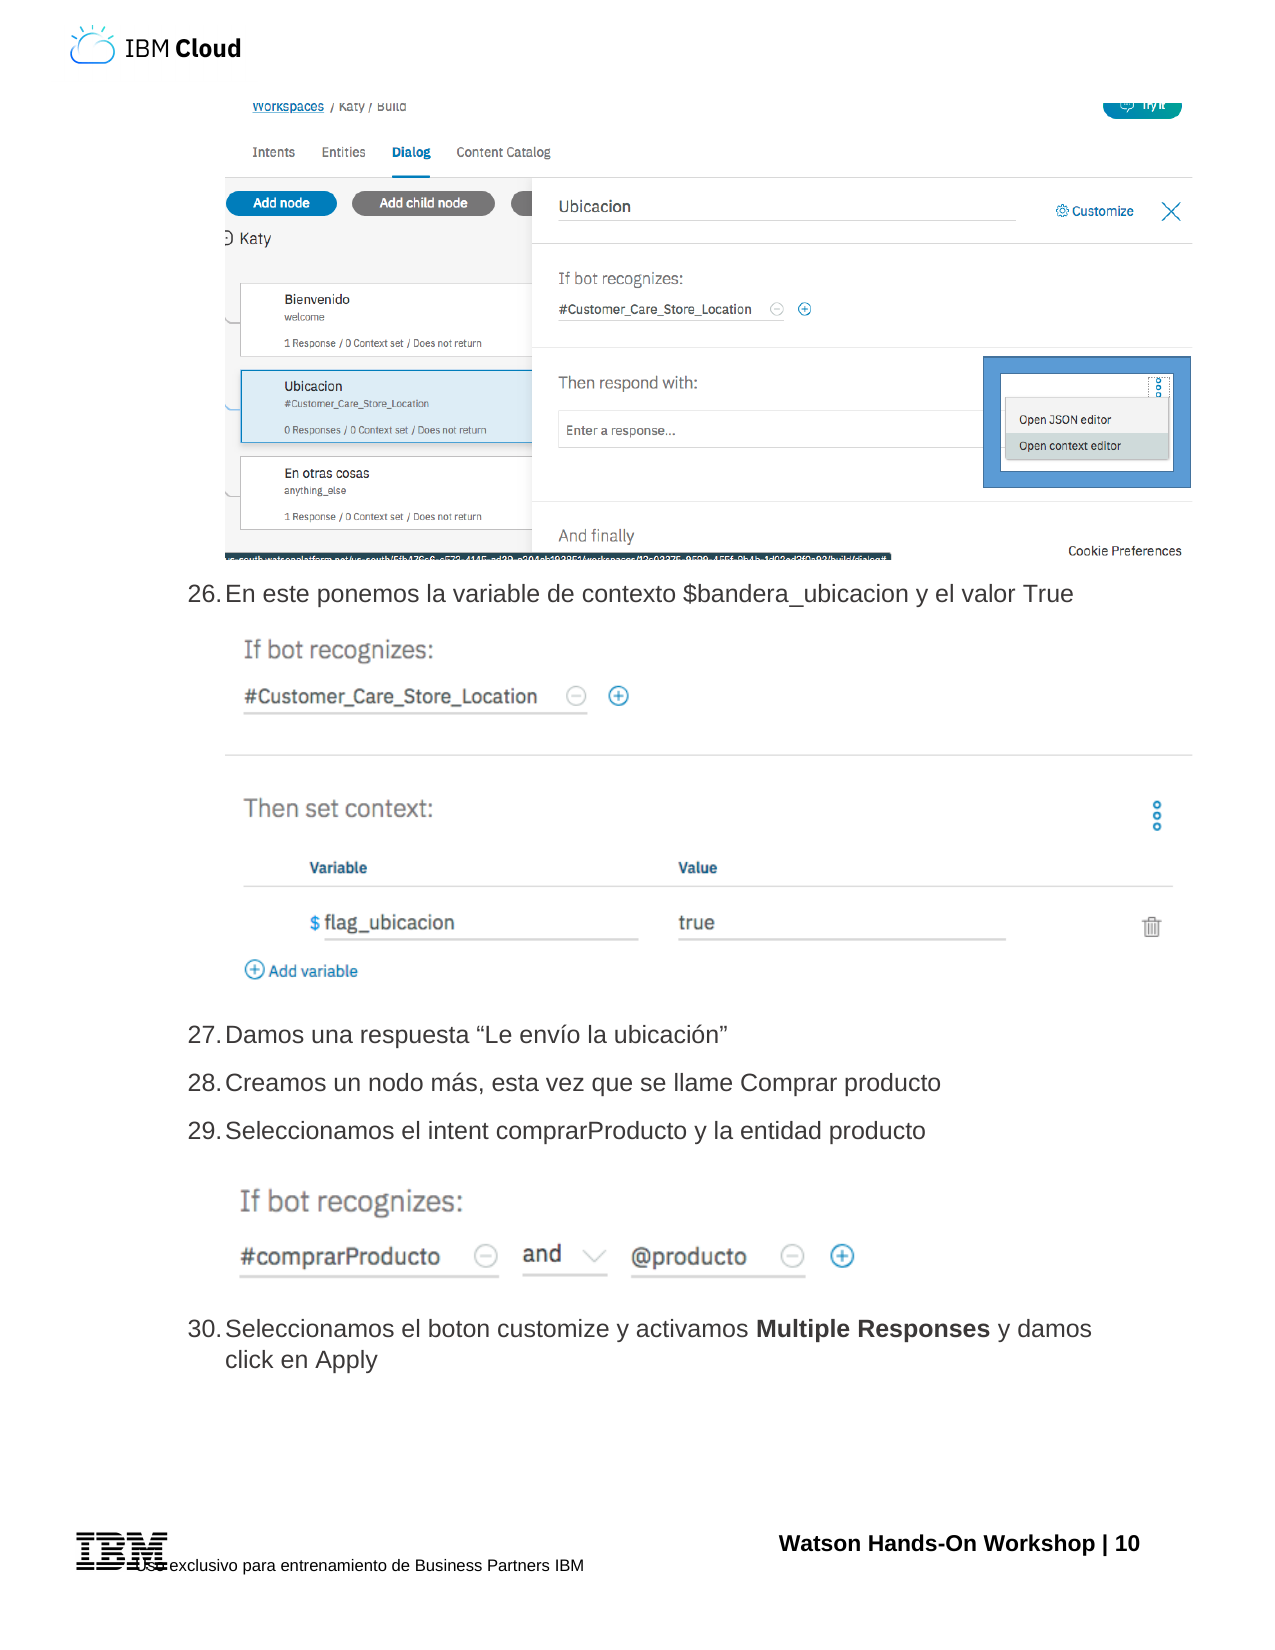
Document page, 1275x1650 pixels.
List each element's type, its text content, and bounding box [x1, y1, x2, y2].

picture [225, 1163, 866, 1296]
list Creamos un nodo más, esta vez que se llame Comprar producto [187, 1068, 1140, 1097]
picture [297, 103, 306, 109]
picture [225, 103, 1193, 560]
picture [300, 201, 309, 207]
list Damos una respuesta “Le envío la ubicación” [187, 1020, 1140, 1049]
list En este ponemos la variable de contexto $bandera_ubicacion y el valor True [187, 579, 1140, 608]
picture [51, 25, 259, 82]
list Seleccionamos el boton customize y activamos Multiple Responses y damos click en Apply [187, 1314, 1140, 1374]
picture [75, 1531, 170, 1572]
picture [225, 626, 1193, 1002]
list Seleccionamos el intent comprarProducto y la entidad producto [187, 1116, 1140, 1144]
